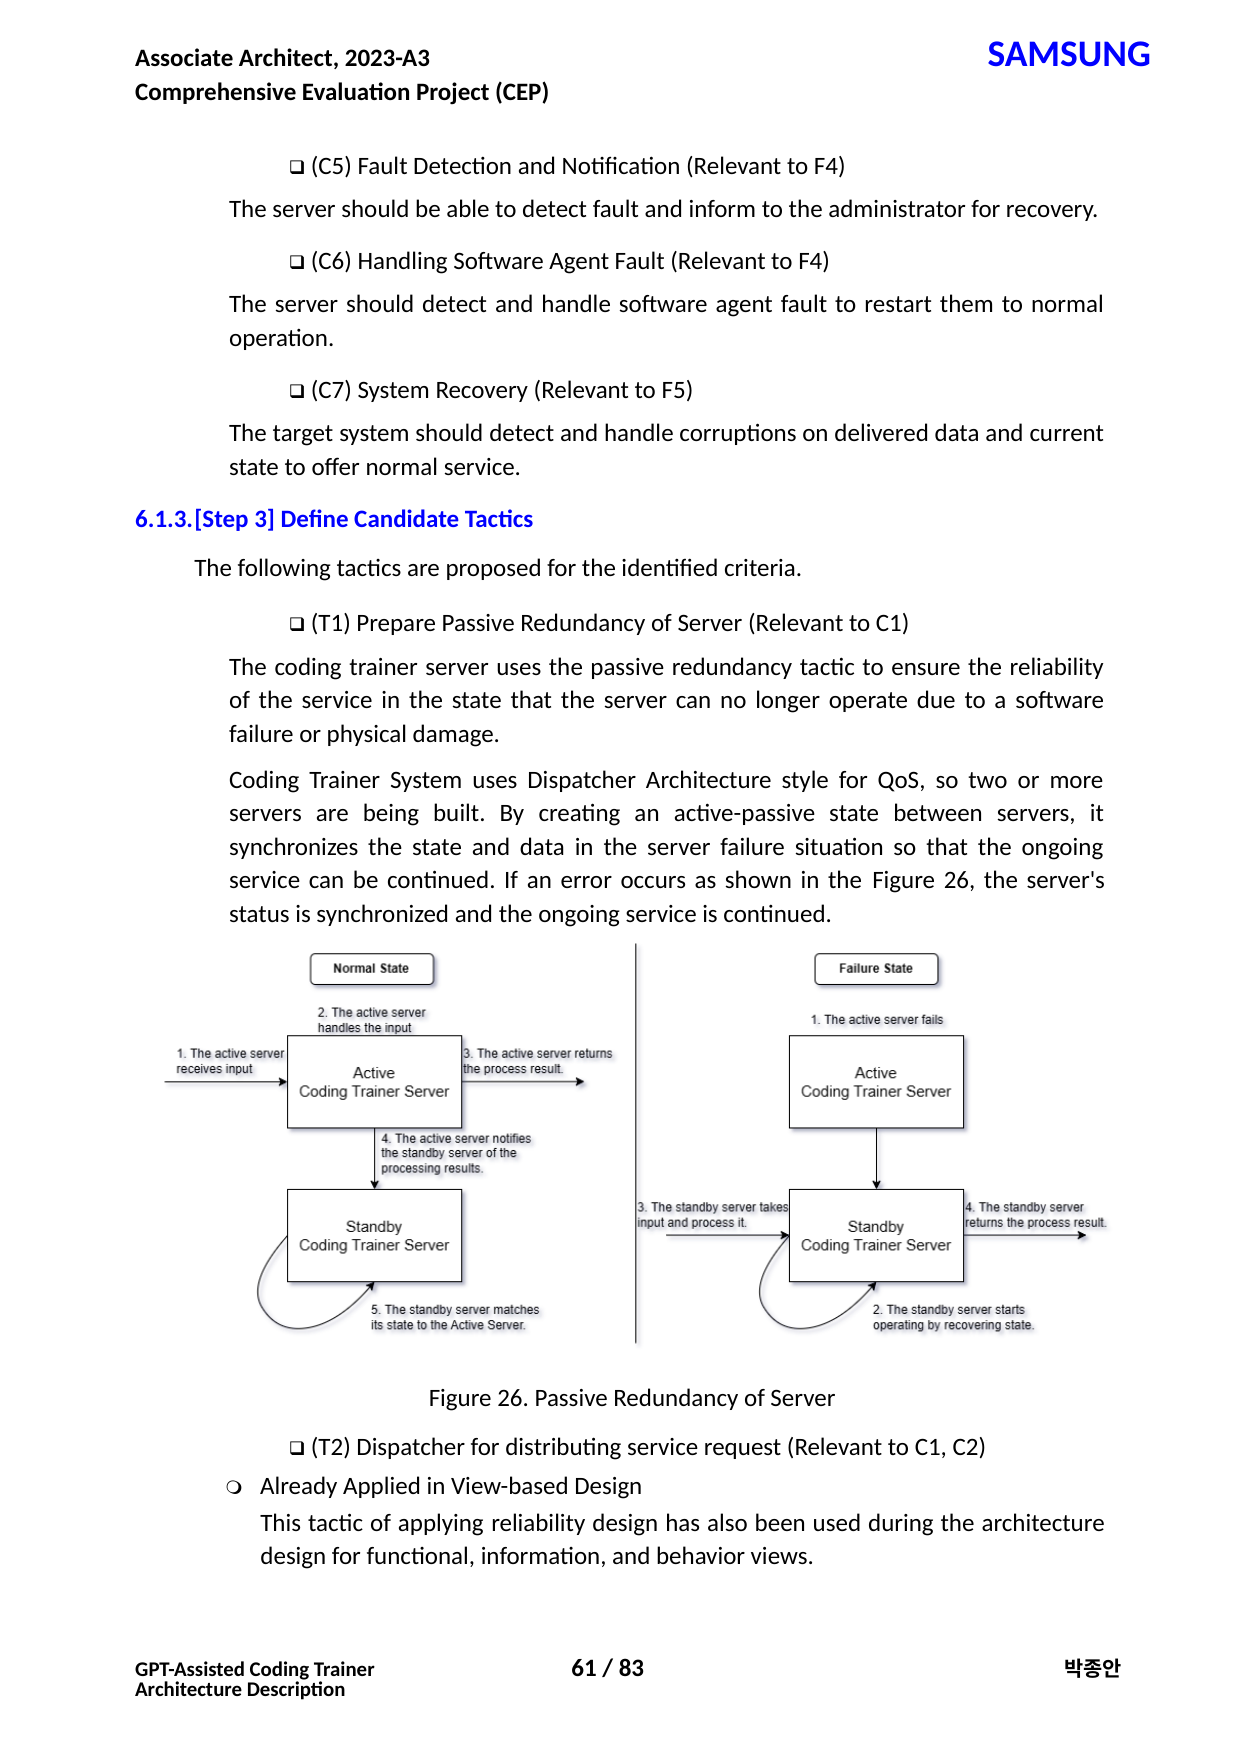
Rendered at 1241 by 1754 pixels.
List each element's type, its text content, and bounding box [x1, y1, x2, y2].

text (C6) Handling Software Agent Fault (Relevant to F4) [229, 245, 1105, 276]
text (T2) Dispatcher for distributing service request (Relevant to C1, C2) [229, 1431, 1105, 1462]
picture [157, 943, 1129, 1357]
text (C5) Fault Detection and Notification (Relevant to F4) [229, 150, 1105, 181]
subtitle [Step 3] Define Candidate Tactics [135, 503, 986, 533]
text The coding trainer server uses the passive redundancy tactic to ensure the reliability of the service in the state that the server can no longer operate due to a software failure or physical damage. [229, 651, 1105, 748]
text The target system should detect and handle corruptions on delivered data and current state to offer normal service. [229, 417, 1105, 481]
text Coding Trainer System uses Dispatcher Architecture style for QoS, so two or more servers are being built. By creating an active-passive state between servers, it synchronizes the state and data in the server failure situation so that the ongoing service can be continued. If an error occurs as shown in the Figure 26, the server's status is synchronized and the ongoing service is continued. [229, 764, 1105, 928]
text (C7) System Recovery (Relevant to F5) [229, 374, 1105, 405]
text The server should detect and handle software agent fault to restart them to normal operation. [229, 288, 1105, 352]
text (T1) Prepare Passive Redundancy of Server (Relevant to C1) [229, 608, 1105, 638]
text Already Applied in View-based Design [225, 1470, 1105, 1501]
text The following tactics are proposed for the identified criteria. [194, 552, 1105, 583]
text This tactic of applying reliability design has also been used during the architecture design for functional, information, and behavior views. [260, 1507, 1105, 1571]
text The server should be able to detect fault and inform to the administrator for recovery. [229, 193, 1105, 223]
